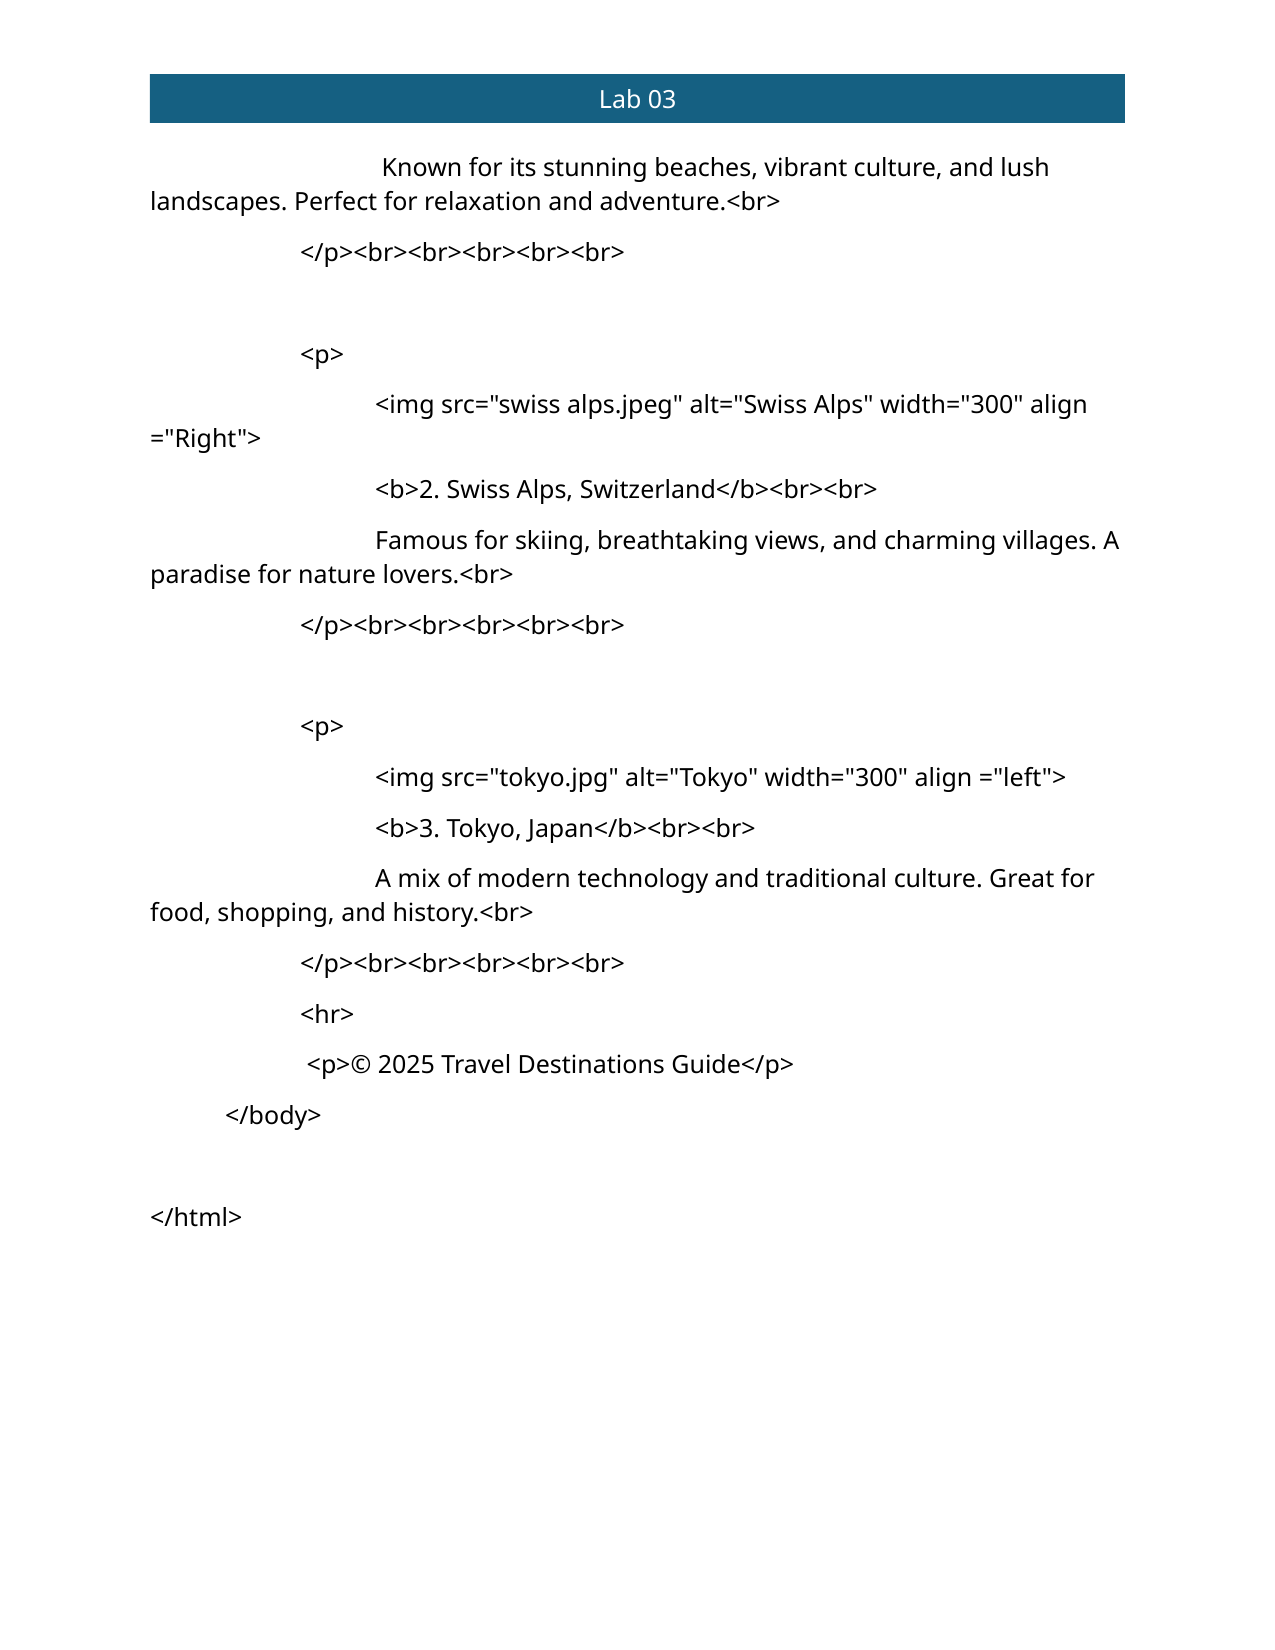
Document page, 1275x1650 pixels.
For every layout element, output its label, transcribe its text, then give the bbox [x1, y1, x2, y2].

text <p>© 2025 Travel Destinations Guide</p> [150, 1047, 1125, 1081]
text Famous for skiing, breathtaking views, and charming villages. A paradise for nature lovers.<br> [150, 522, 1125, 591]
text <p> [150, 709, 1125, 743]
text <b>3. Tokyo, Japan</b><br><br> [150, 810, 1125, 844]
text </p><br><br><br><br><br> [150, 946, 1125, 980]
text <hr> [150, 996, 1125, 1031]
text <img src="tokyo.jpg" alt="Tokyo" width="300" align ="left"> [150, 759, 1125, 793]
text </body> [150, 1098, 1125, 1132]
text <img src="swiss alps.jpeg" alt="Swiss Alps" width="300" align ="Right"> [150, 387, 1125, 455]
text <p> [150, 336, 1125, 370]
text </html> [150, 1199, 1125, 1233]
text </p><br><br><br><br><br> [150, 607, 1125, 641]
text A mix of modern technology and traditional culture. Great for food, shopping, and history.<br> [150, 861, 1125, 929]
text </p><br><br><br><br><br> [150, 235, 1125, 269]
text <b>2. Swiss Alps, Switzerland</b><br><br> [150, 472, 1125, 506]
text Known for its stunning beaches, vibrant culture, and lush landscapes. Perfect for relaxation and adventure.<br> [150, 150, 1125, 218]
